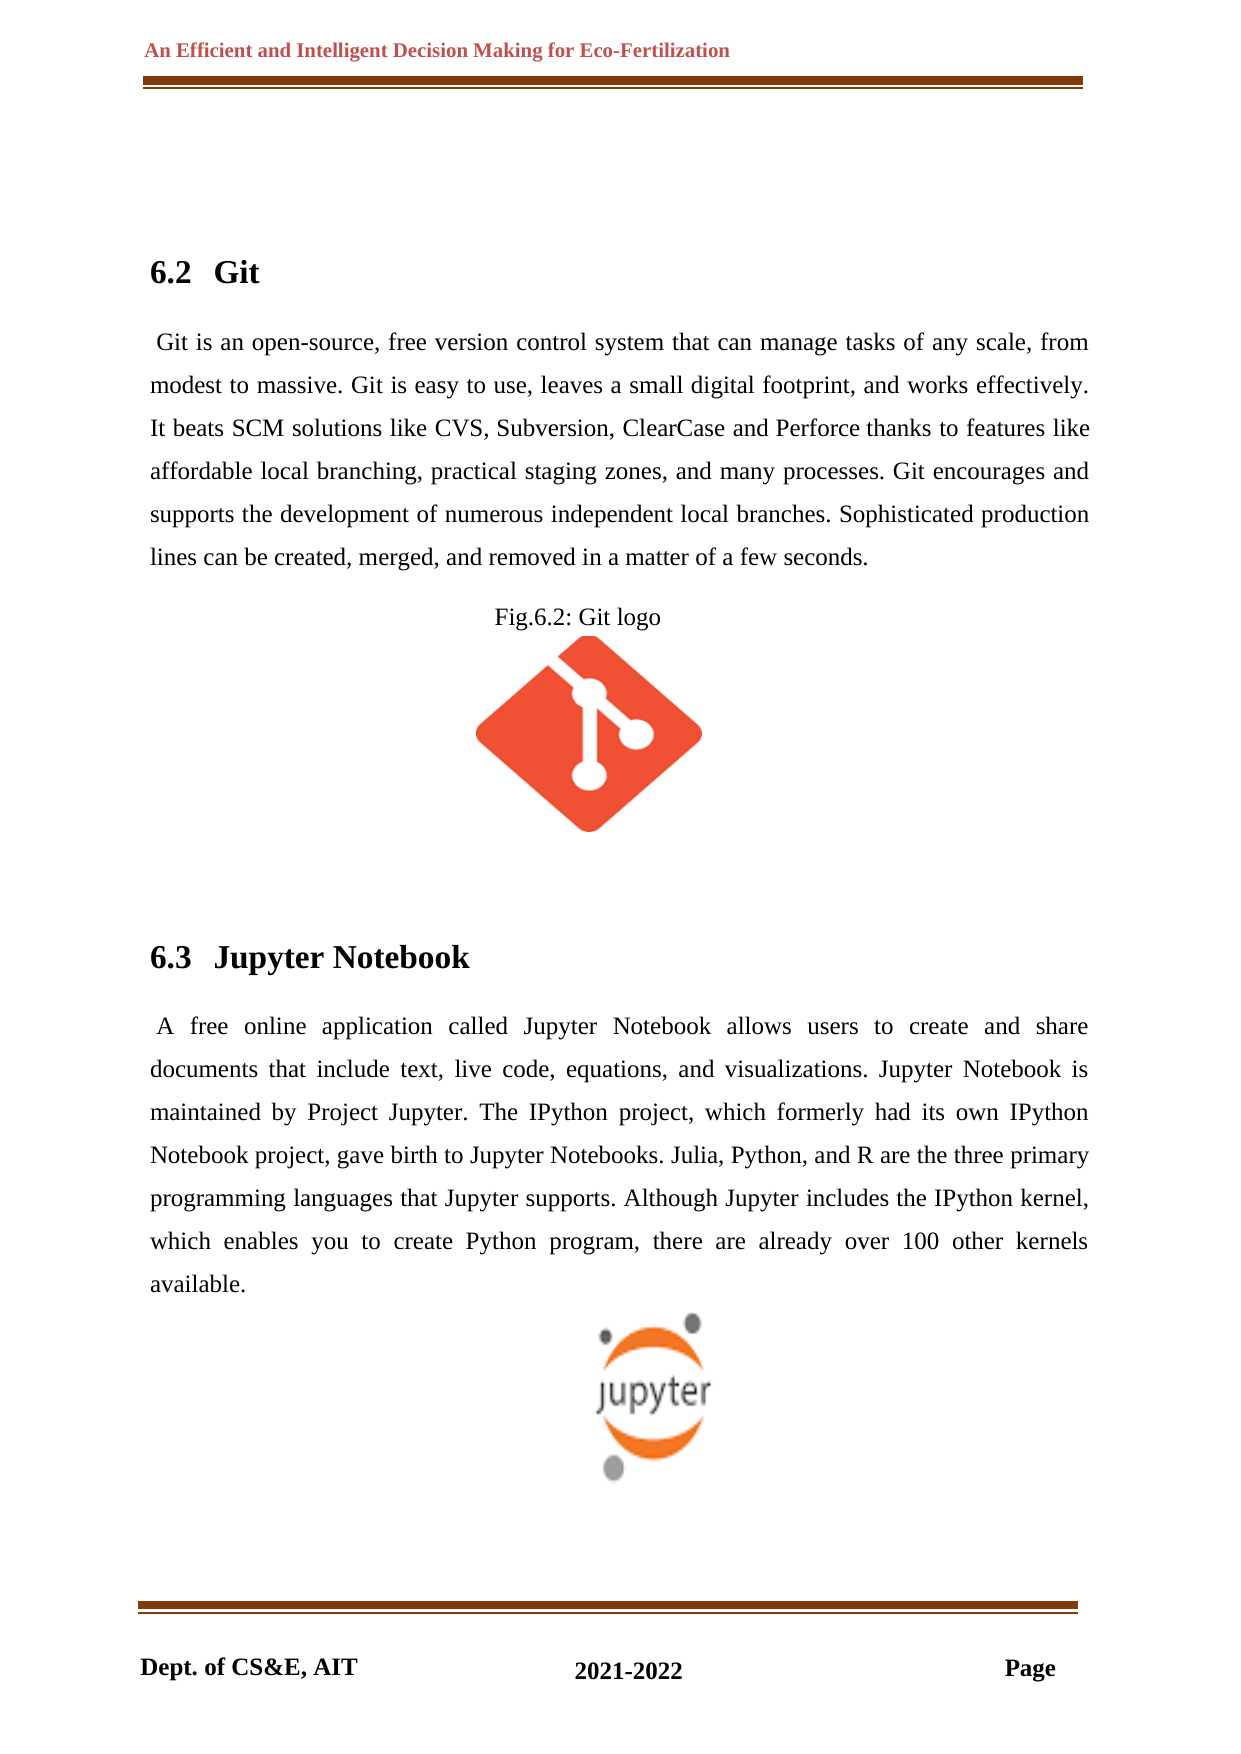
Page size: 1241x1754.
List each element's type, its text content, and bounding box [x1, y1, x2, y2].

subtitle Git [150, 253, 1201, 291]
picture [476, 636, 702, 832]
subtitle Jupyter Notebook [150, 937, 1201, 975]
text Git is an open-source, free version control system that can manage tasks of any scale, from modest to massive. Git is easy to use, leaves a small digital footprint, and works effectively. It beats SCM solutions like CVS, Subversion, ClearCase and Perforce thanks to features like affordable local branching, practical staging zones, and many processes. Git encourages and supports the development of numerous independent local branches. Sophisticated production lines can be created, merged, and removed in a matter of a few seconds. [150, 327, 1091, 571]
picture [522, 1312, 786, 1484]
text A free online application called Jupyter Notebook allows users to create and share documents that include text, live code, equations, and visualizations. Jupyter Notebook is maintained by Project Jupyter. The IPython project, which formerly had its own IPython Notebook project, gave birth to Jupyter Notebooks. Julia, Python, and R are the three primary programming languages that Jupyter supports. Although Jupyter includes the IPython kernel, which enables you to create Python program, there are already over 100 other kernels available. [150, 1011, 1090, 1298]
text Fig.6.2: Git logo [64, 602, 1091, 631]
